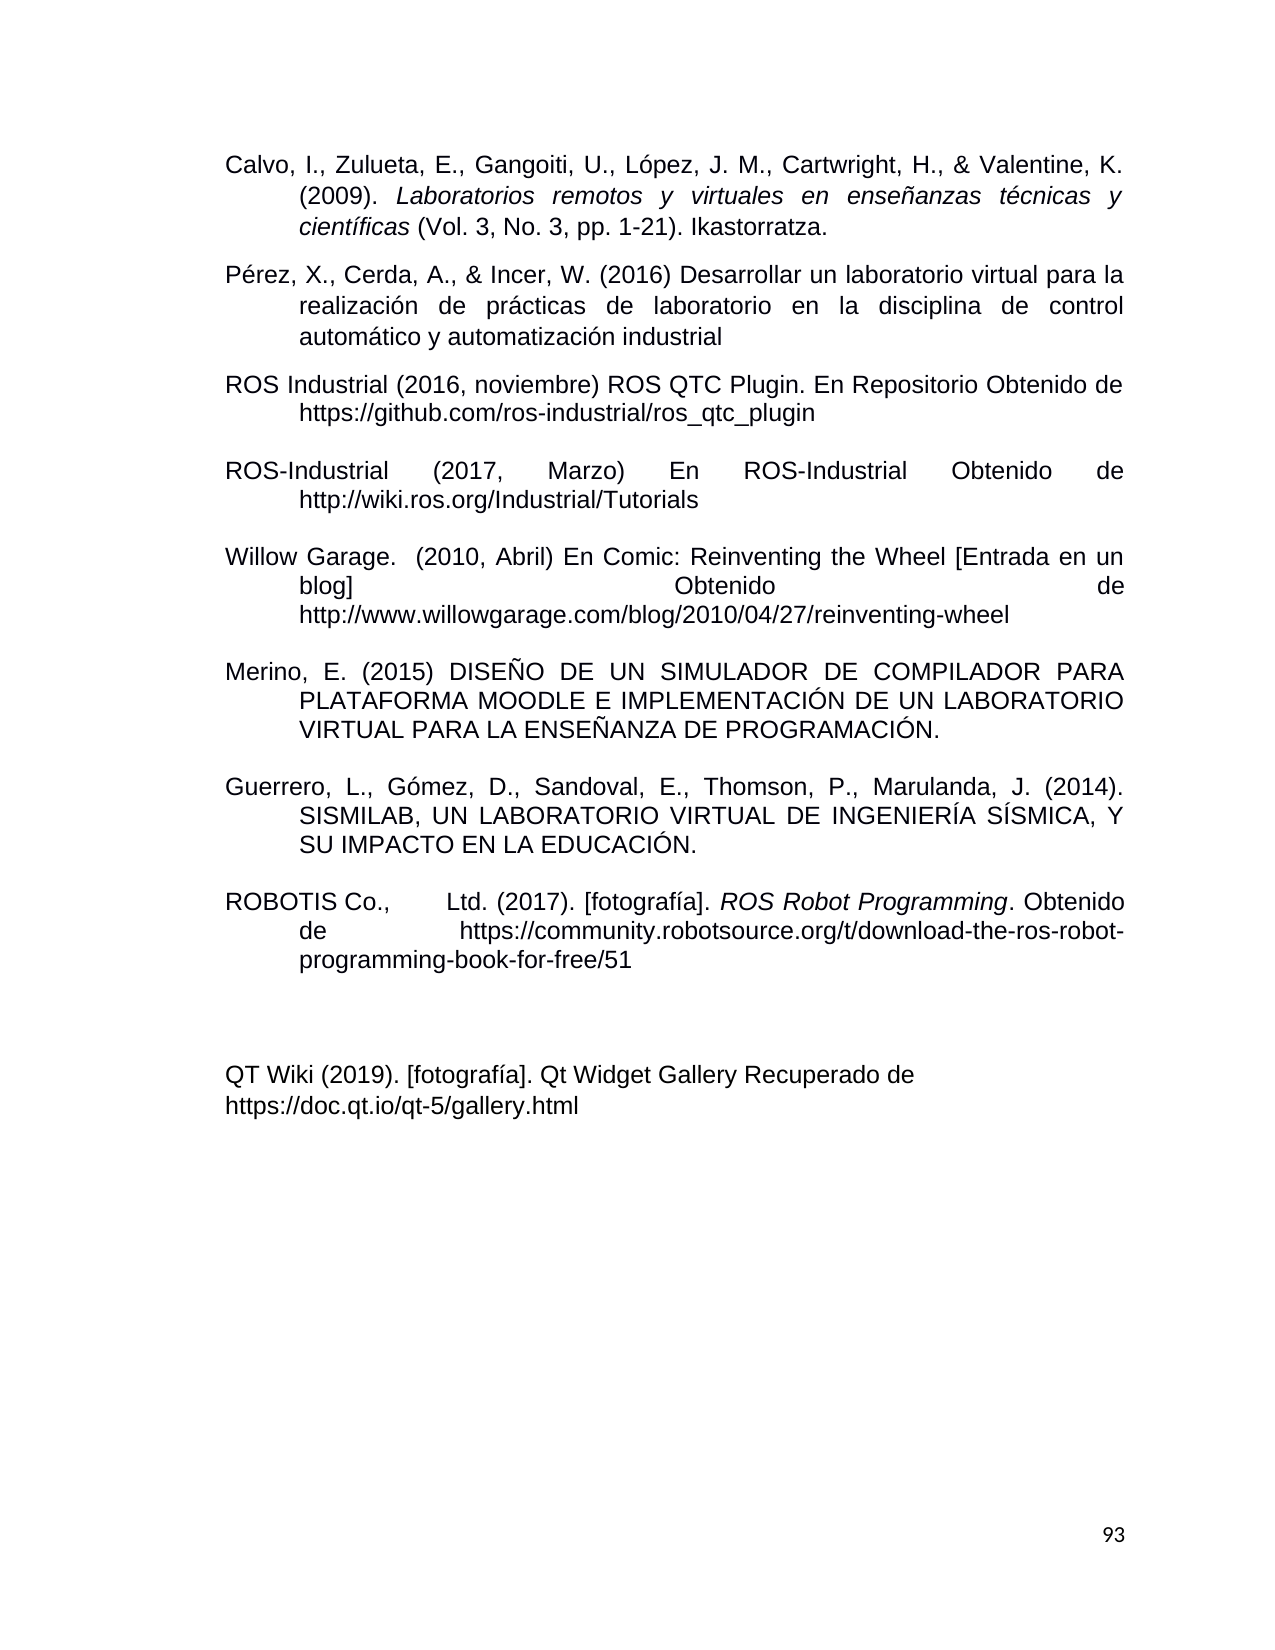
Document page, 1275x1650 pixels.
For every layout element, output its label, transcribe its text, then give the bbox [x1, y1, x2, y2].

text Willow Garage. (2010, Abril) En Comic: Reinventing the Wheel [Entrada en un blog] Obtenido de http://www.willowgarage.com/blog/2010/04/27/reinventing-wheel [225, 542, 1125, 628]
text ROS Industrial (2016, noviembre) ROS QTC Plugin. En Repositorio Obtenido de https://github.com/ros-industrial/ros_qtc_plugin [225, 369, 1125, 427]
text Merino, E. (2015) DISEÑO DE UN SIMULADOR DE COMPILADOR PARA PLATAFORMA MOODLE E IMPLEMENTACIÓN DE UN LABORATORIO VIRTUAL PARA LA ENSEÑANZA DE PROGRAMACIÓN. [225, 657, 1125, 743]
text Pérez, X., Cerda, A., & Incer, W. (2016) Desarrollar un laboratorio virtual para la realización de prácticas de laboratorio en la disciplina de control automático y automatización industrial [225, 260, 1125, 351]
text ROS-Industrial (2017, Marzo) En ROS-Industrial Obtenido de http://wiki.ros.org/Industrial/Tutorials [225, 456, 1125, 513]
text QT Wiki (2019). [fotografía]. Qt Widget Gallery Recuperado de https://doc.qt.io/qt-5/gallery.html [225, 1059, 1125, 1119]
text ROBOTIS Co., Ltd. (2017). [fotografía]. ROS Robot Programming. Obtenido de https://community.robotsource.org/t/download-the-ros-robot-programming-book-for-free/51 [225, 887, 1125, 973]
text Calvo, I., Zulueta, E., Gangoiti, U., López, J. M., Cartwright, H., & Valentine, K. (2009). Laboratorios remotos y virtuales en enseñanzas técnicas y científicas (Vol. 3, No. 3, pp. 1-21). Ikastorratza. [225, 150, 1125, 241]
text Guerrero, L., Gómez, D., Sandoval, E., Thomson, P., Marulanda, J. (2014). SISMILAB, UN LABORATORIO VIRTUAL DE INGENIERÍA SÍSMICA, Y SU IMPACTO EN LA EDUCACIÓN. [225, 772, 1125, 858]
